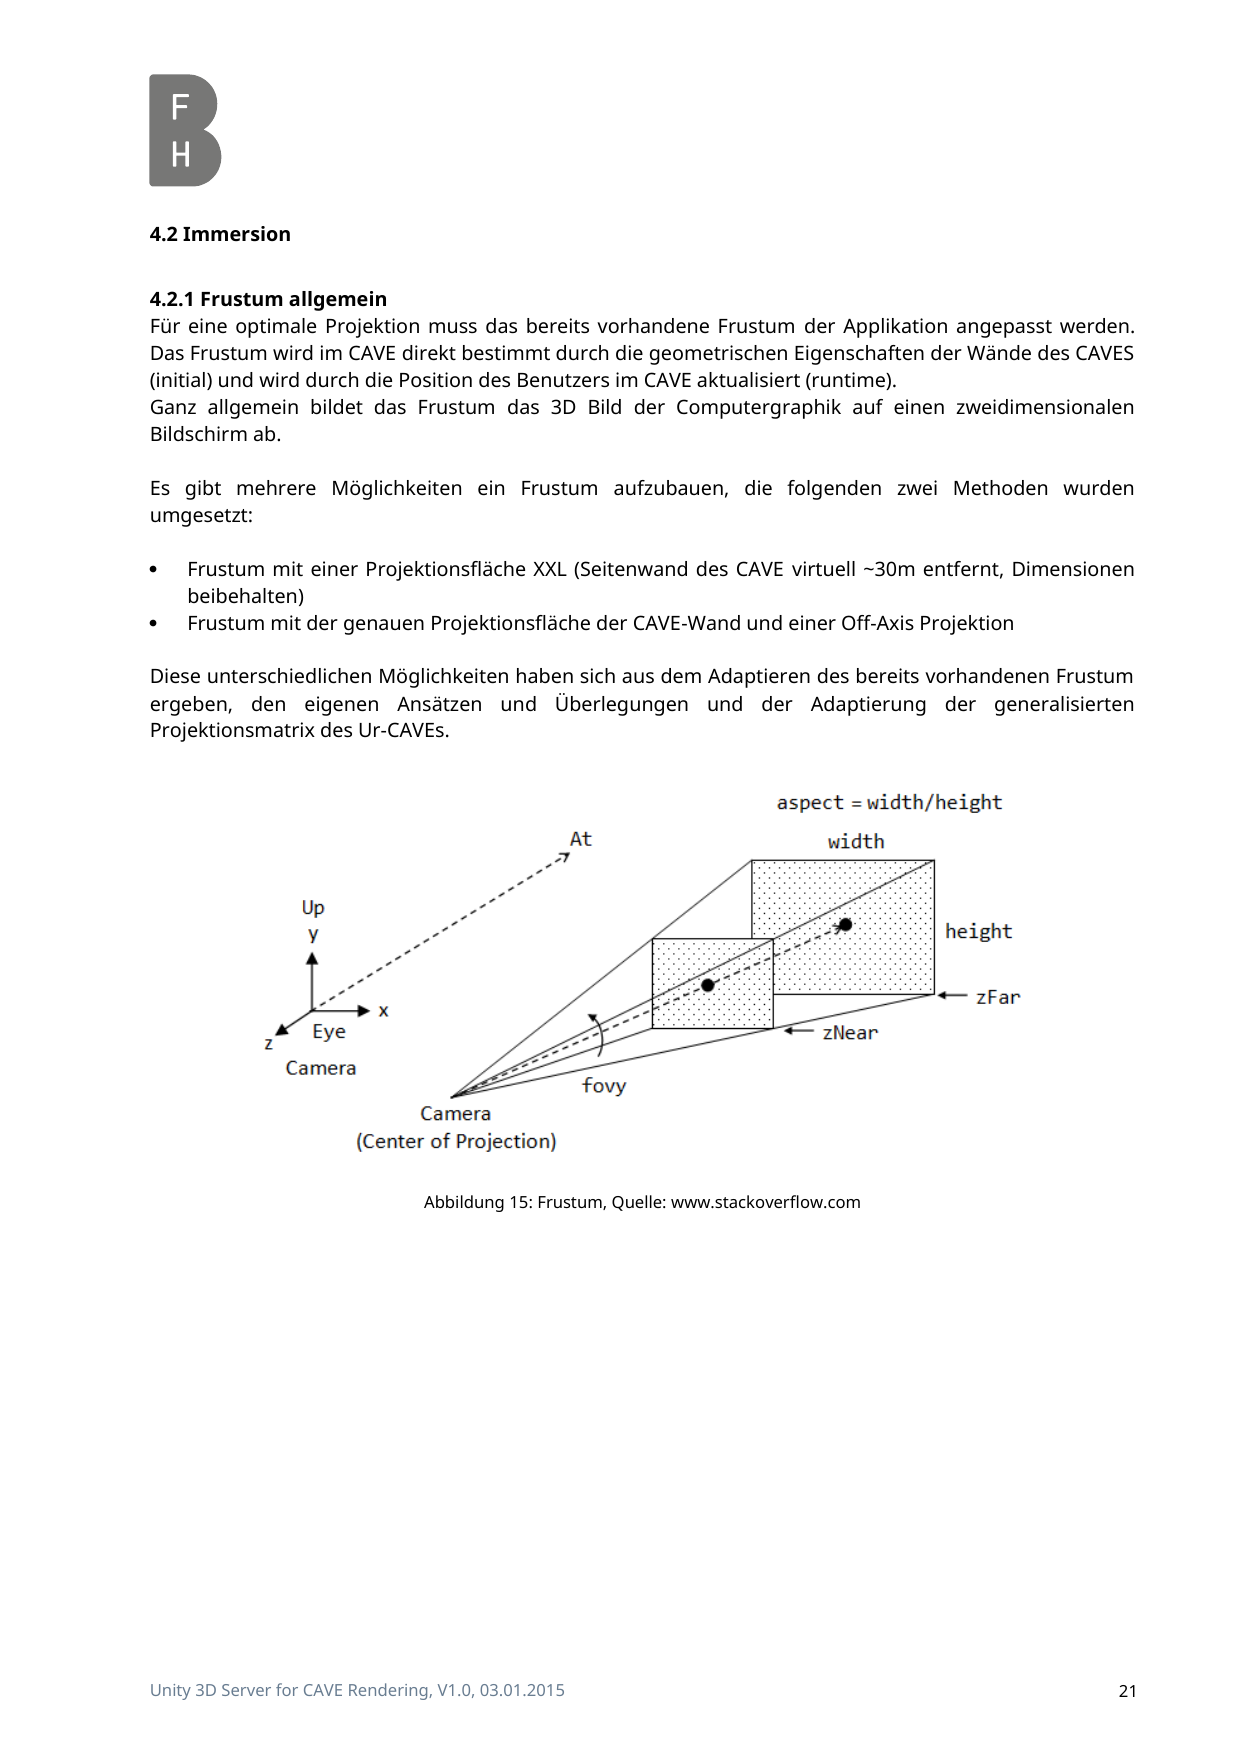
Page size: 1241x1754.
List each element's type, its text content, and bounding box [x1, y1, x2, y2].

text Für eine optimale Projektion muss das bereits vorhandene Frustum der Applikation angepasst werden. Das Frustum wird im CAVE direkt bestimmt durch die geometrischen Eigenschaften der Wände des CAVES (initial) und wird durch die Position des Benutzers im CAVE aktualisiert (runtime). [149, 312, 1136, 393]
text Abbildung 15: Frustum, Quelle: www.stackoverflow.com [149, 1188, 1136, 1213]
list Frustum mit der genauen Projektionsfläche der CAVE-Wand und einer Off-Axis Projektion [149, 609, 1136, 636]
subtitle Immersion [149, 221, 1136, 248]
text Diese unterschiedlichen Möglichkeiten haben sich aus dem Adaptieren des bereits vorhandenen Frustum ergeben, den eigenen Ansätzen und Überlegungen und der Adaptierung der generalisierten Projektionsmatrix des Ur-CAVEs. [149, 663, 1136, 744]
subtitle Frustum allgemein [149, 285, 1136, 312]
text Es gibt mehrere Möglichkeiten ein Frustum aufzubauen, die folgenden zwei Methoden wurden umgesetzt: [149, 474, 1136, 528]
text Ganz allgemein bildet das Frustum das 3D Bild der Computergraphik auf einen zweidimensionalen Bildschirm ab. [149, 393, 1136, 447]
list Frustum mit einer Projektionsfläche XXL (Seitenwand des CAVE virtuell ~30m entfernt, Dimensionen beibehalten) [149, 555, 1136, 609]
picture [229, 770, 1056, 1176]
